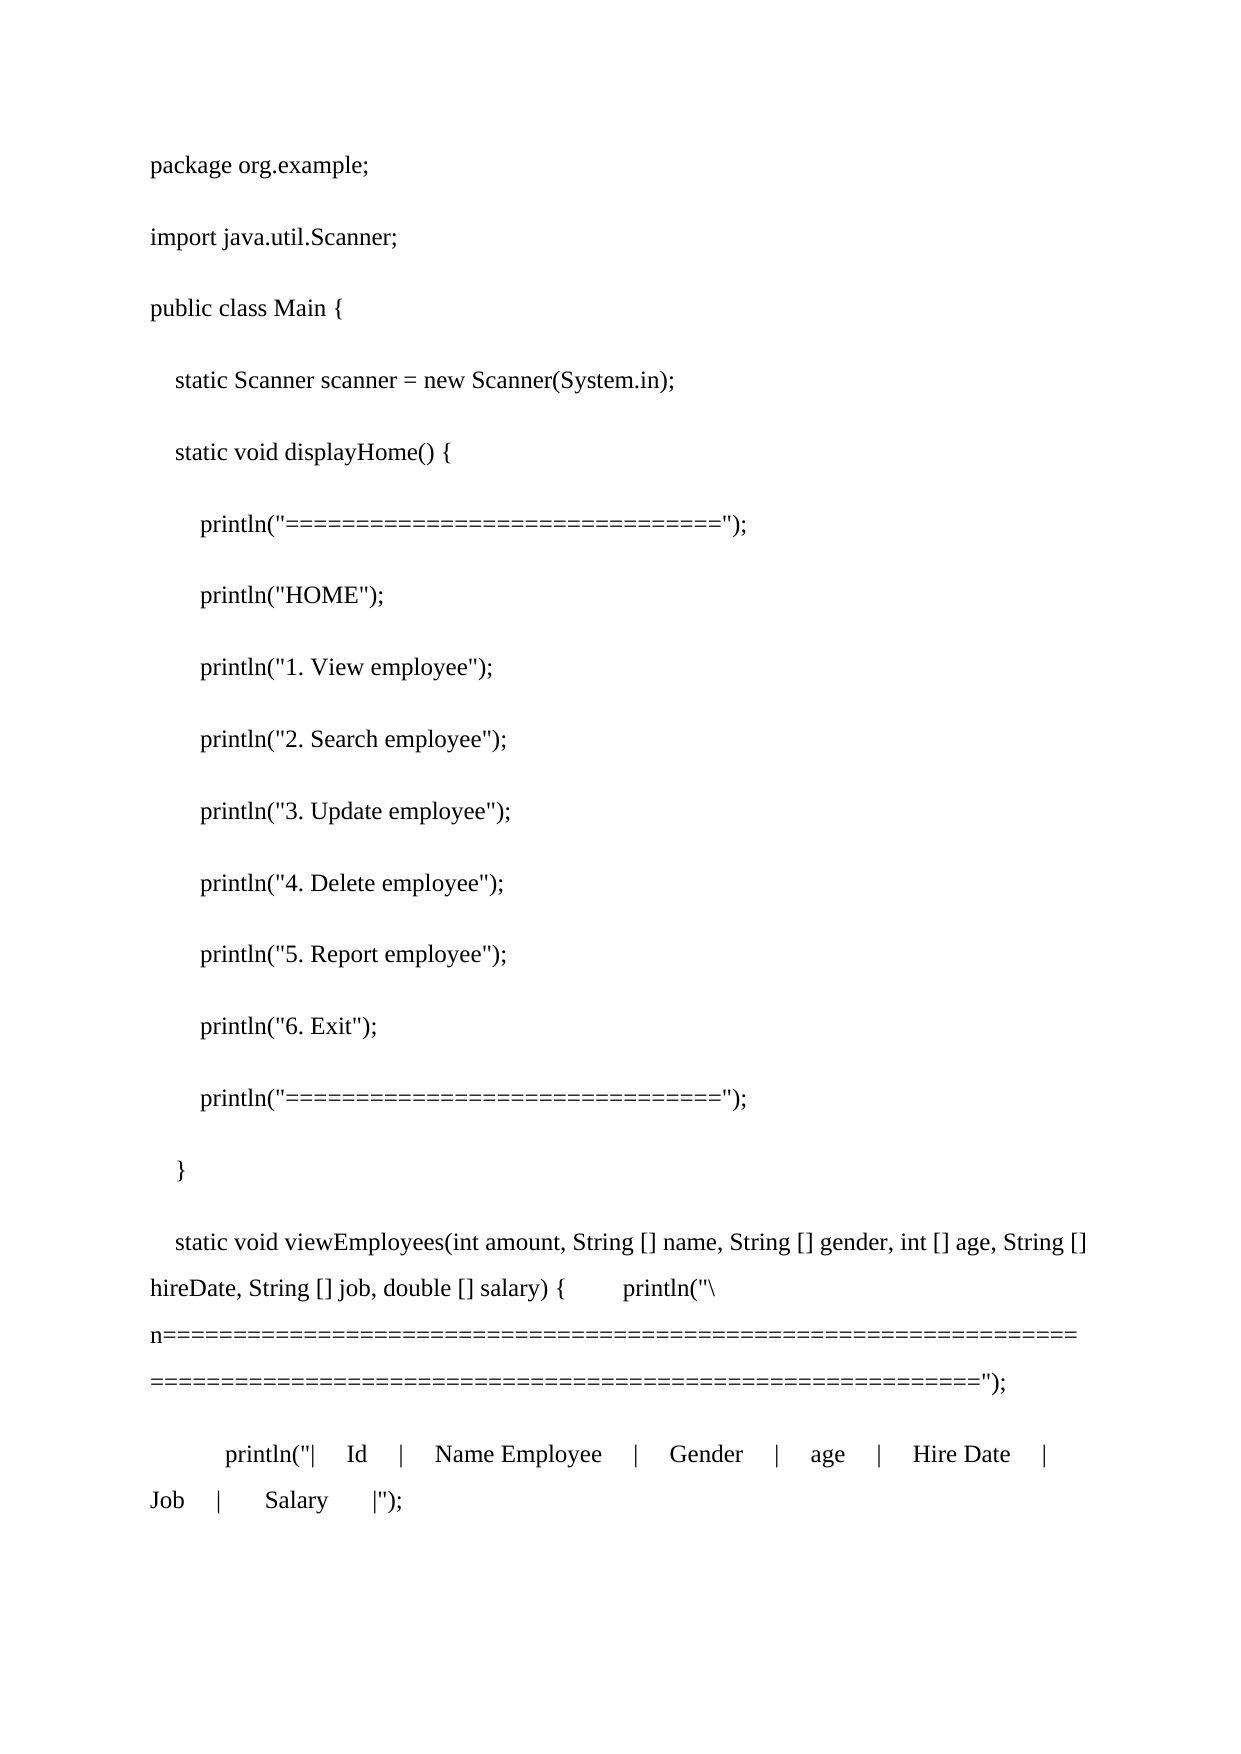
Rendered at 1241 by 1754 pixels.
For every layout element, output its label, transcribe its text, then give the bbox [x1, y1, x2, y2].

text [150, 1439, 1090, 1514]
text println("2. Search employee"); [150, 724, 1090, 753]
text println("4. Delete employee"); [150, 868, 1090, 896]
text package org.example; [150, 150, 1090, 179]
text public class Main { [150, 293, 1090, 322]
text println("==============================="); [150, 509, 1090, 538]
text println("5. Report employee"); [150, 939, 1090, 968]
text static Scanner scanner = new Scanner(System.in); [150, 365, 1090, 394]
text static void viewEmployees(int amount, String [] name, String [] gender, int [] age, String [] hireDate, String [] job, double [] salary) { println("\n============================================================================================================================"); [150, 1227, 1090, 1396]
text println("6. Exit"); [150, 1011, 1090, 1040]
text println("==============================="); [150, 1083, 1090, 1112]
text println("HOME"); [150, 581, 1090, 609]
text println("1. View employee"); [150, 652, 1090, 681]
text println("3. Update employee"); [150, 796, 1090, 825]
text } [150, 1155, 1090, 1183]
text import java.util.Scanner; [150, 222, 1090, 251]
text static void displayHome() { [150, 437, 1090, 466]
